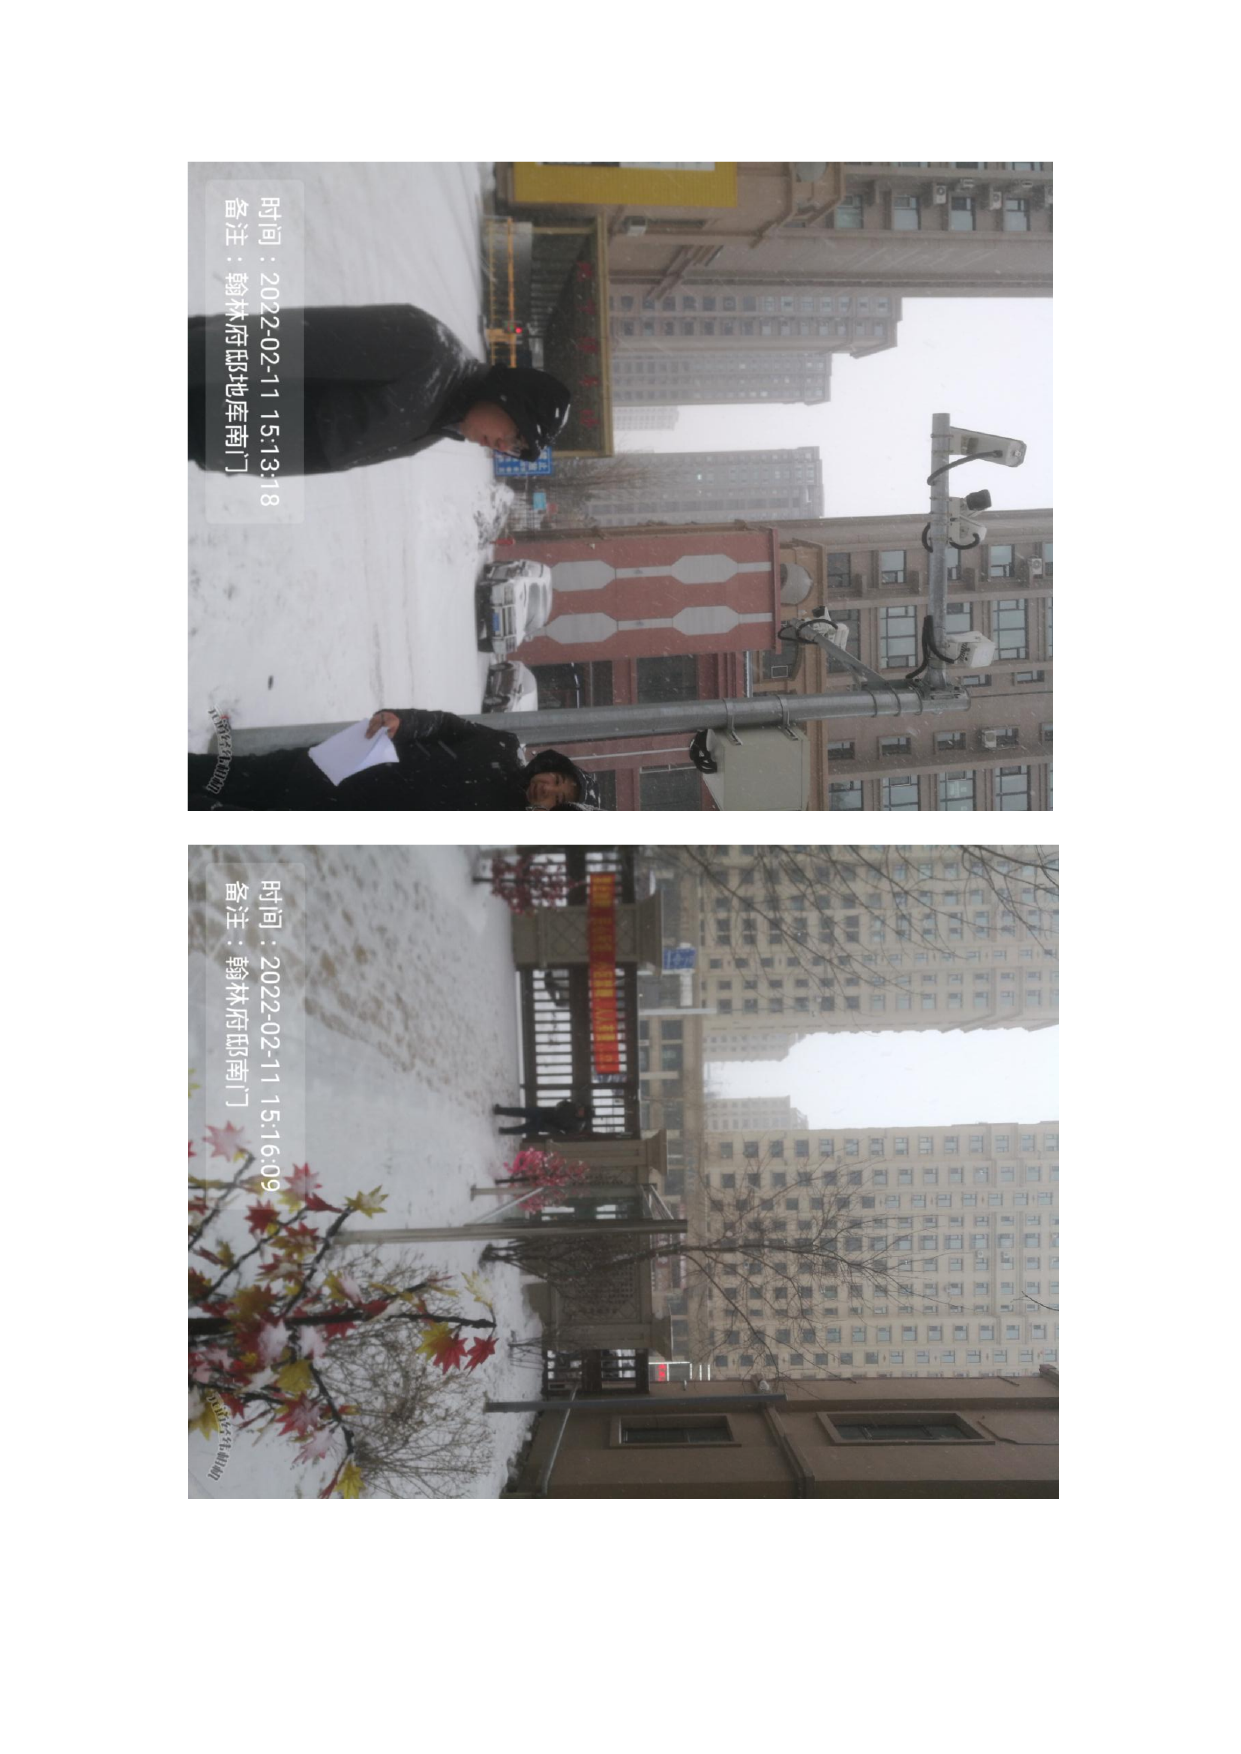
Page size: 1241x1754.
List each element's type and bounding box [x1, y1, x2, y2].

picture [189, 845, 1058, 1499]
picture [189, 162, 1052, 811]
